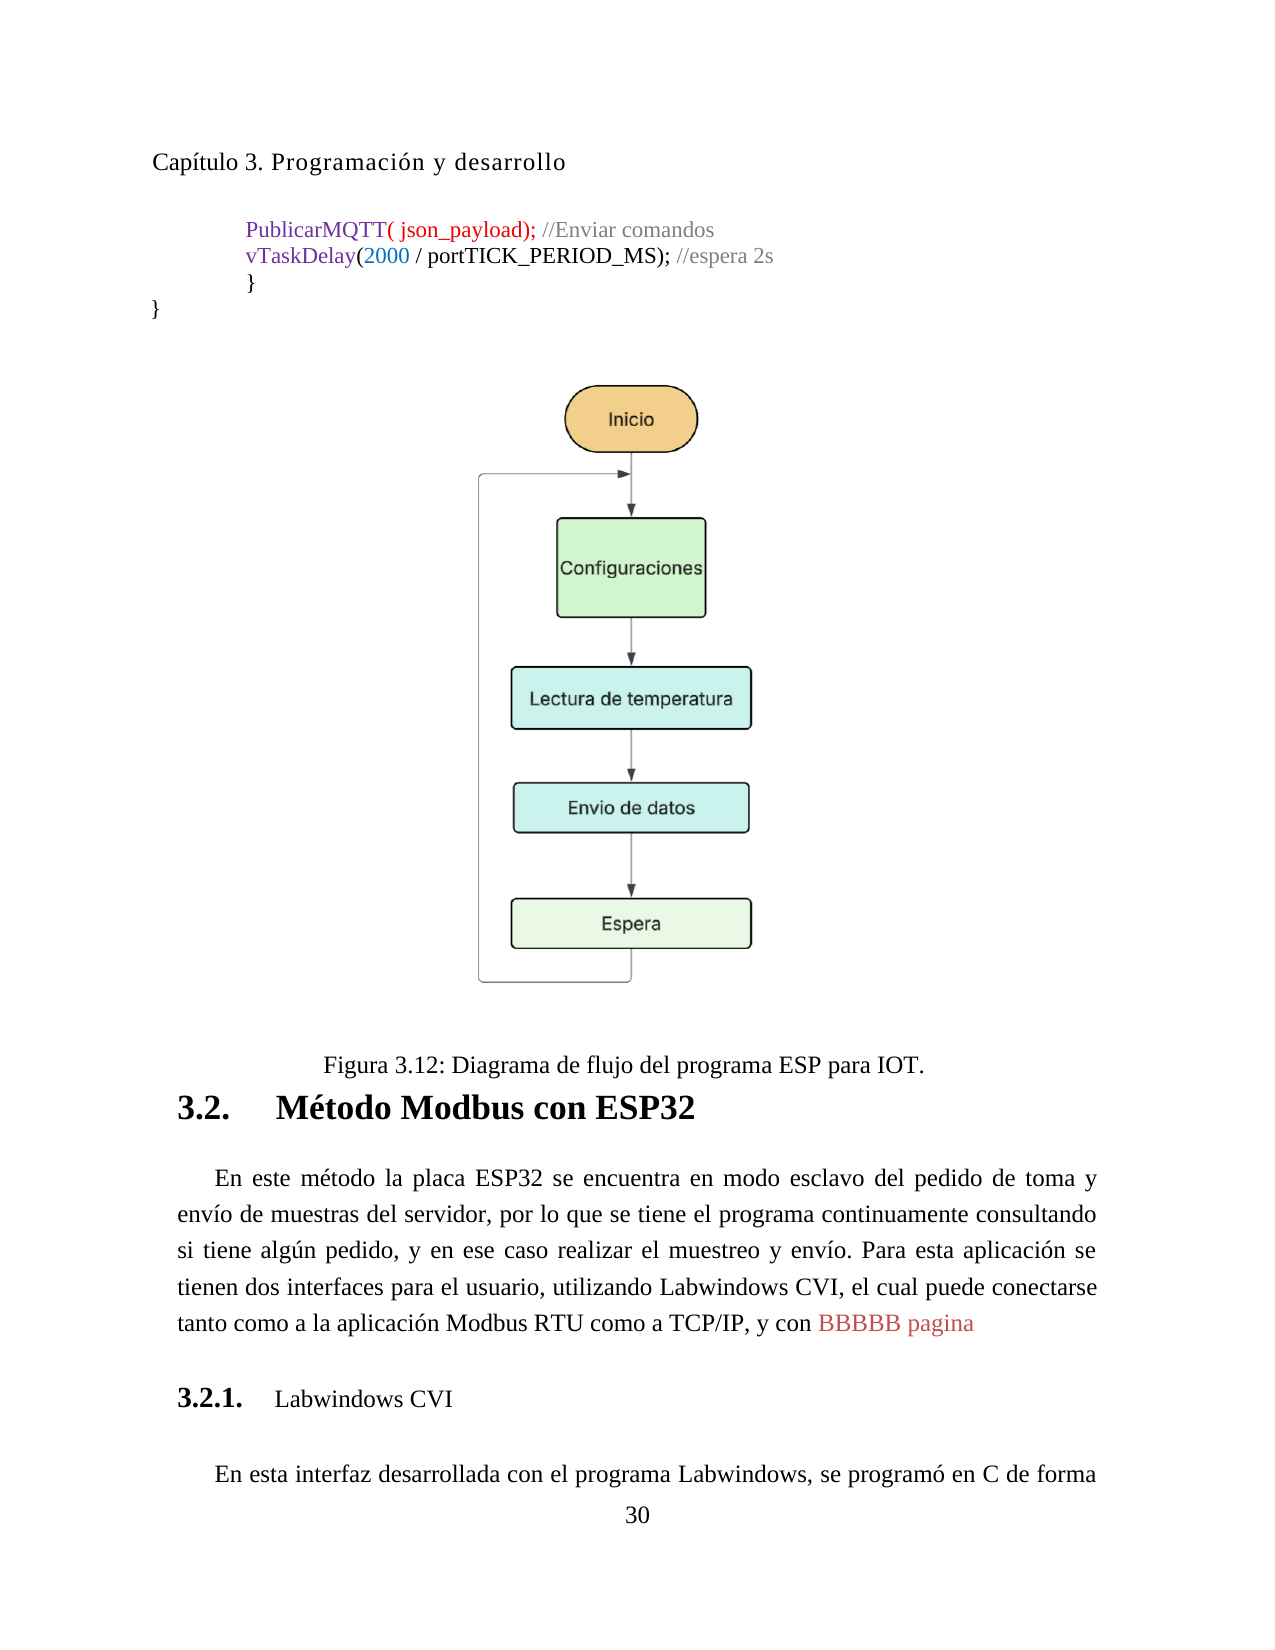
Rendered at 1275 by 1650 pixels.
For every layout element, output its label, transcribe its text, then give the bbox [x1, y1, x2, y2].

picture [427, 357, 821, 1007]
text } [150, 269, 1200, 295]
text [177, 1459, 1098, 1488]
text En este método la placa ESP32 se encuentra en modo esclavo del pedido de toma y envío de muestras del servidor, por lo que se tiene el programa continuamente consultando si tiene algún pedido, y en ese caso realizar el muestreo y envío. Para esta aplicación se tienen dos interfaces para el usuario, utilizando Labwindows CVI, el cual puede conectarse tanto como a la aplicación Modbus RTU como a TCP/IP, y con BBBBB pagina [177, 1163, 1098, 1337]
list Labwindows CVI [177, 1380, 1098, 1414]
subtitle Método Modbus con ESP32 [177, 1086, 1200, 1127]
text } [150, 295, 1200, 321]
text Figura 3.12: Diagrama de flujo del programa ESP para IOT. [150, 1050, 1098, 1079]
text PublicarMQTT( json_payload); //Enviar comandos [150, 216, 1200, 242]
text vTaskDelay(2000 / portTICK_PERIOD_MS); //espera 2s [150, 242, 1200, 269]
